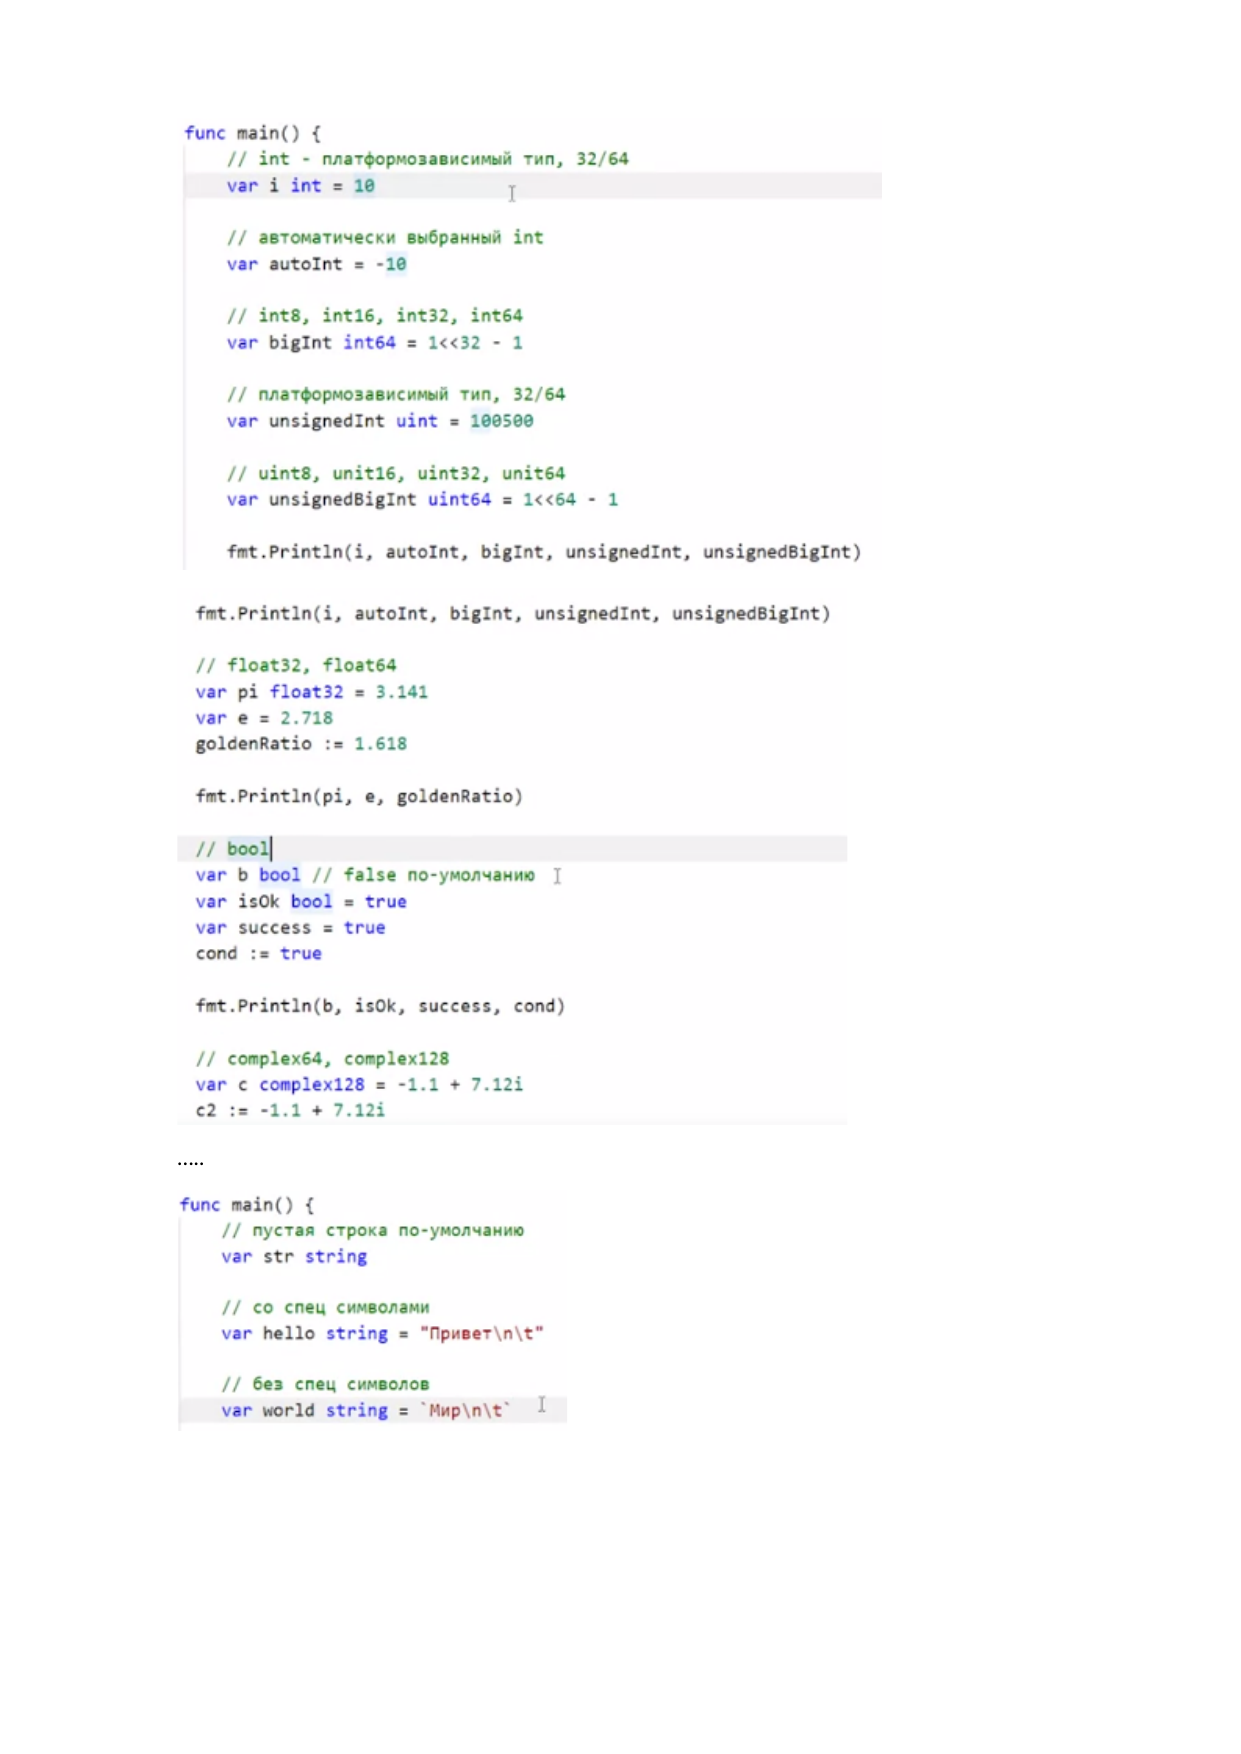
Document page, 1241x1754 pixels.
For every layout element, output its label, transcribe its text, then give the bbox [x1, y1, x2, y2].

picture [177, 588, 848, 1125]
picture [177, 118, 882, 570]
text ….. [177, 1143, 1152, 1171]
picture [177, 1190, 568, 1431]
